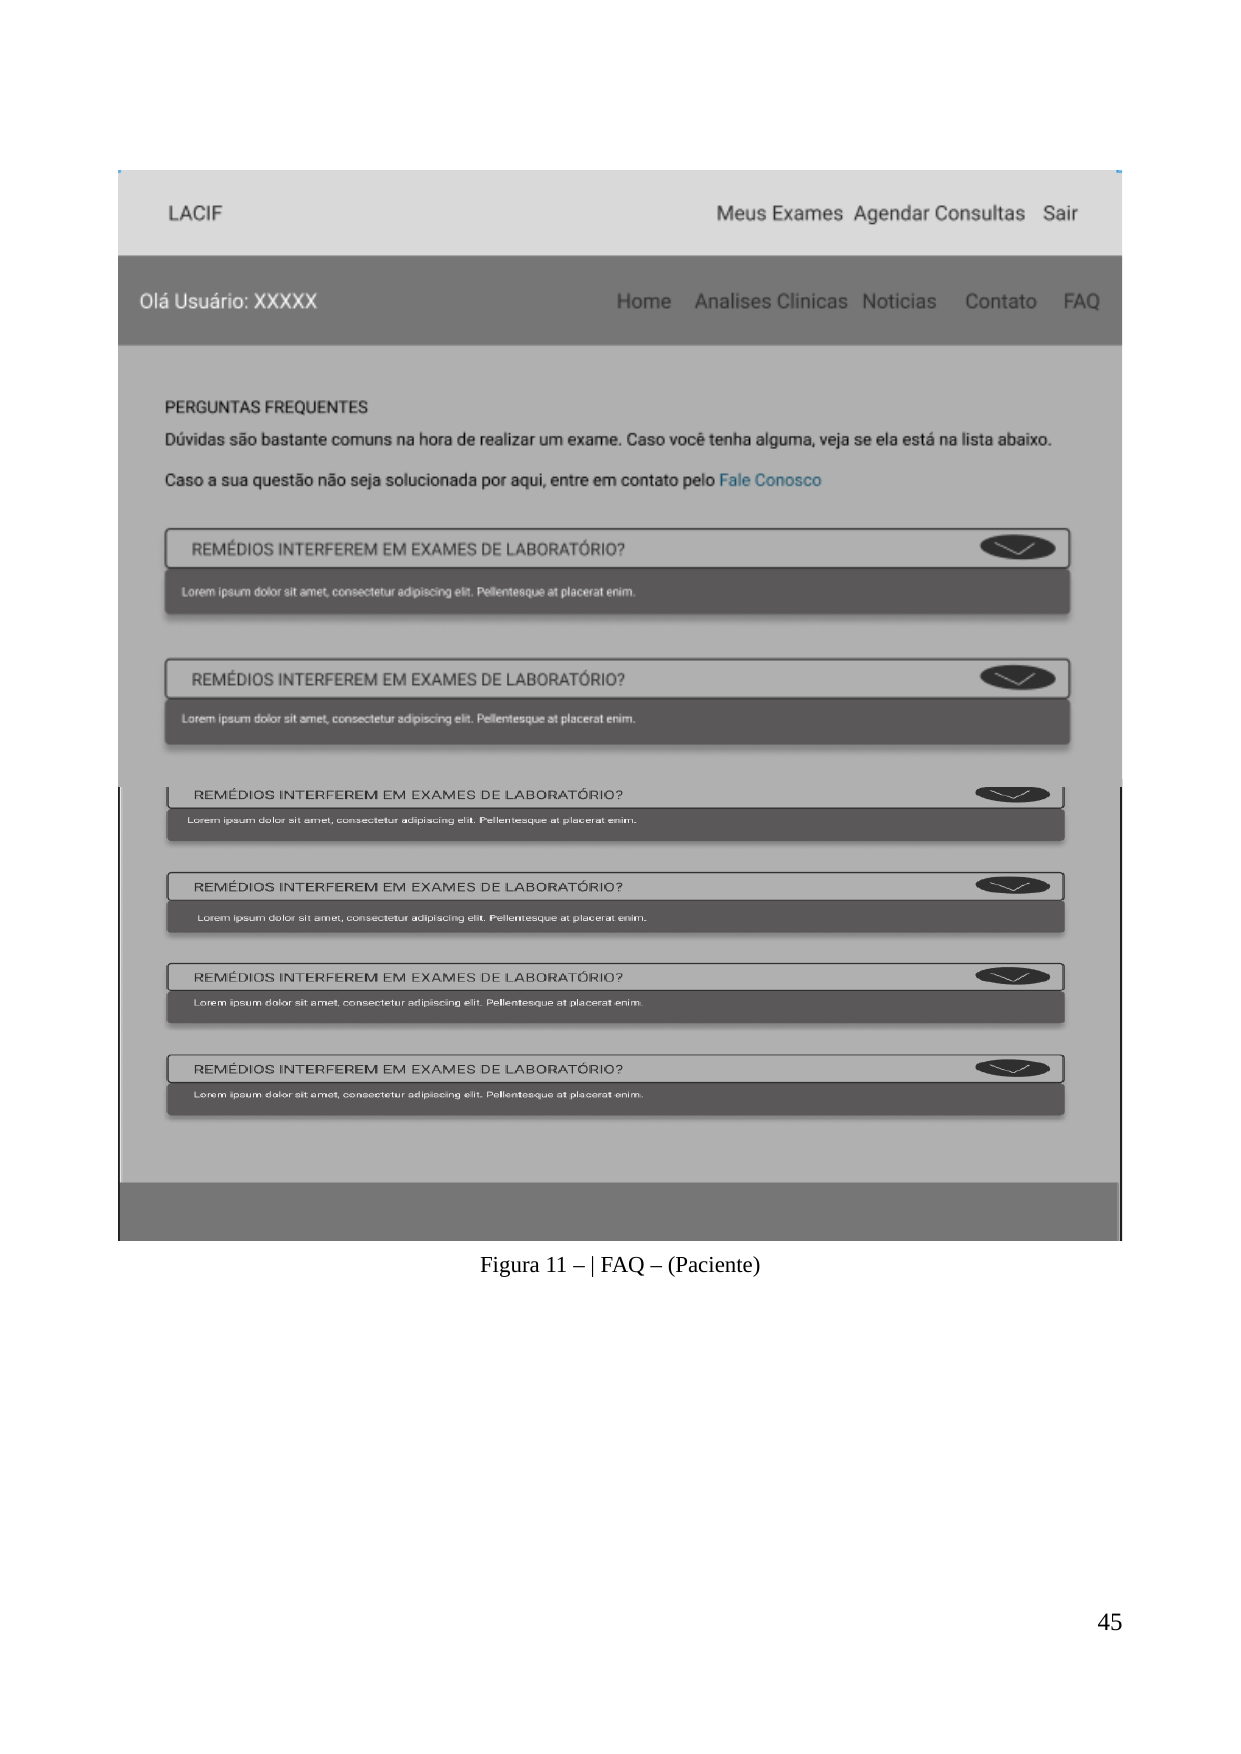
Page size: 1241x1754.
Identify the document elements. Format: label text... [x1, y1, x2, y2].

text Figura 11 – | FAQ – (Paciente) [118, 1251, 1122, 1278]
picture [118, 170, 1123, 1241]
